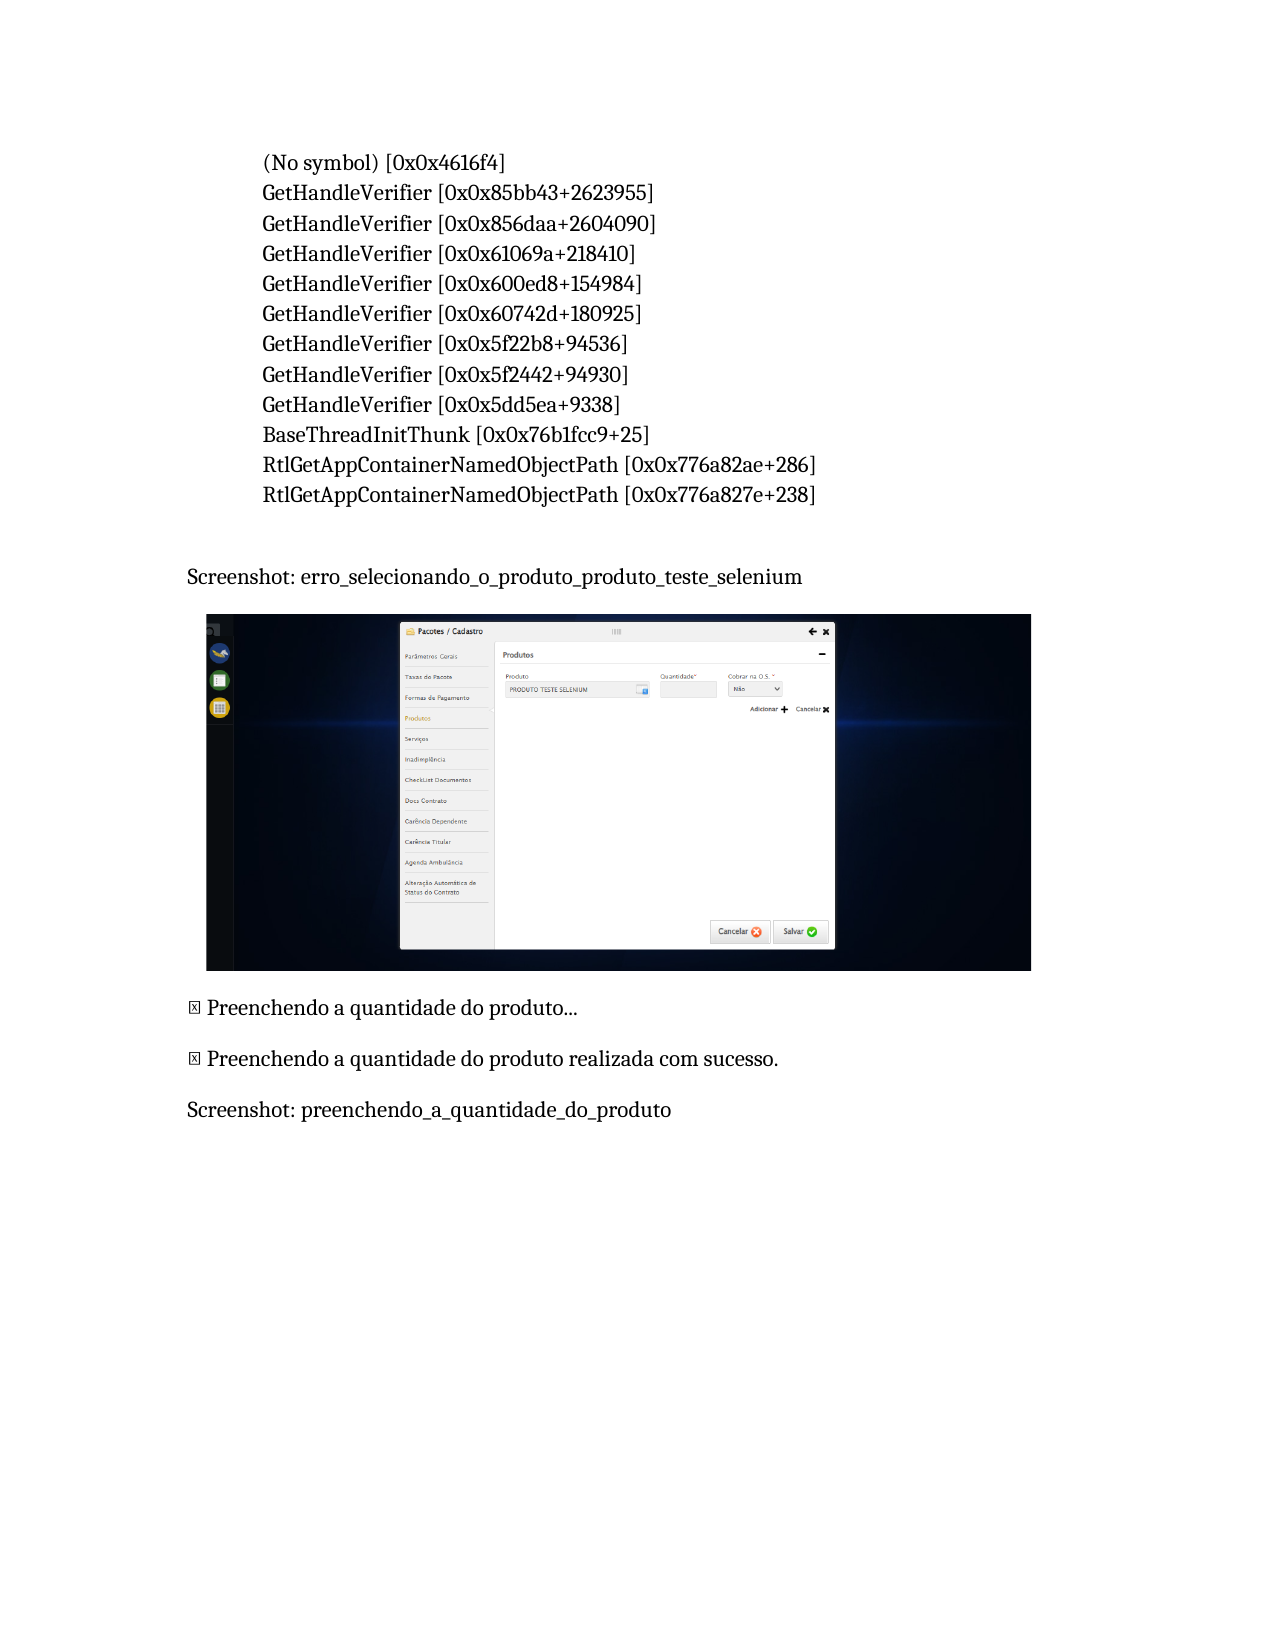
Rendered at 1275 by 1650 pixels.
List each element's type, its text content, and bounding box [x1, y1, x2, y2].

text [187, 150, 1087, 539]
text Screenshot: preenchendo_a_quantidade_do_produto [187, 1097, 1087, 1123]
text ✅ Preenchendo a quantidade do produto realizada com sucesso. [187, 1046, 1087, 1072]
text 🔄 Preenchendo a quantidade do produto... [187, 995, 1087, 1021]
text Screenshot: erro_selecionando_o_produto_produto_teste_selenium [187, 563, 1087, 590]
picture [206, 614, 1032, 971]
